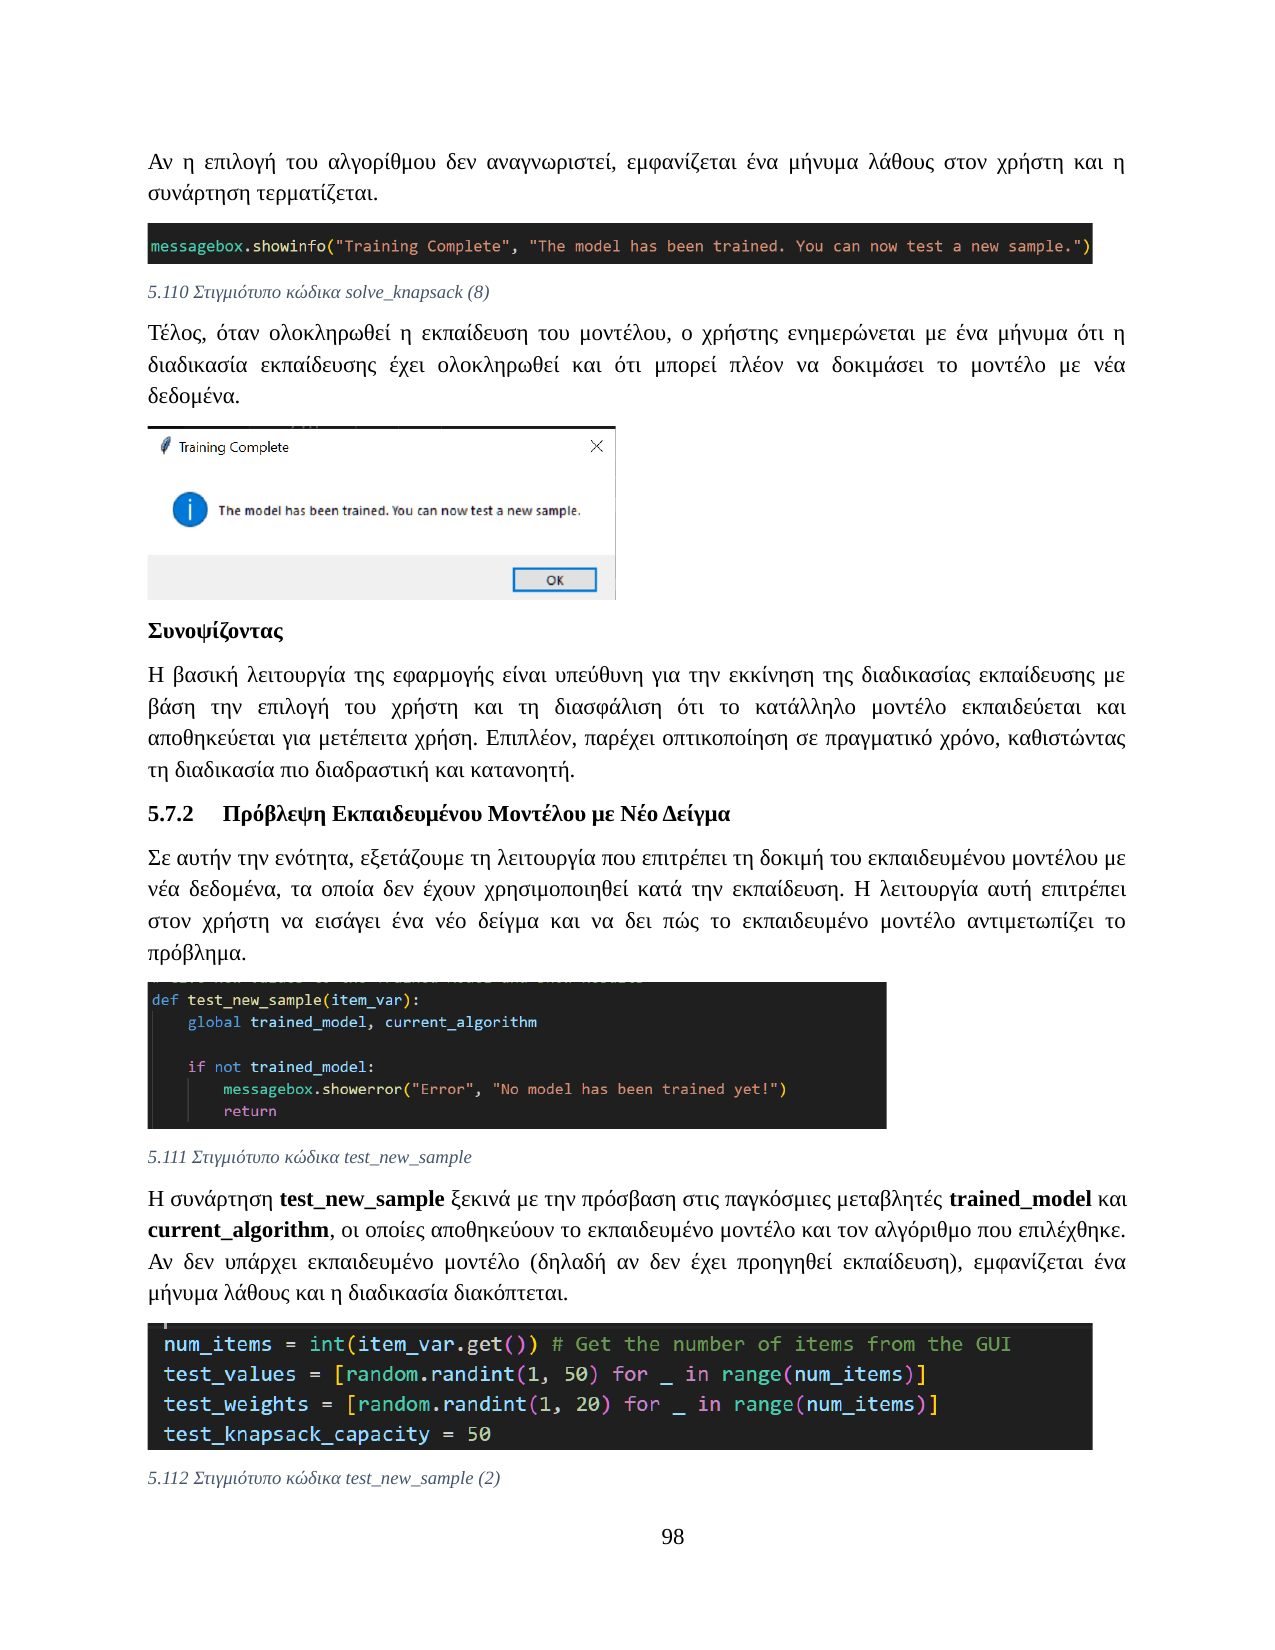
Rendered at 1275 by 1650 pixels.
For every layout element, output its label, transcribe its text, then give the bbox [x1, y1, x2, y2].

picture [147, 223, 1093, 264]
text 5.110 Στιγμιότυπο κώδικα solve_knapsack (8) [148, 281, 1127, 302]
picture [147, 1323, 1093, 1450]
text Η συνάρτηση test_new_sample ξεκινά με την πρόσβαση στις παγκόσμιες μεταβλητές trained_model και current_algorithm, οι οποίες αποθηκεύουν το εκπαιδευμένο μοντέλο και τον αλγόριθμο που επιλέχθηκε. Αν δεν υπάρχει εκπαιδευμένο μοντέλο (δηλαδή αν δεν έχει προηγηθεί εκπαίδευση), εμφανίζεται ένα μήνυμα λάθους και η διαδικασία διακόπτεται. [148, 1184, 1127, 1306]
text Συνοψίζοντας [148, 617, 1127, 643]
text Τέλος, όταν ολοκληρωθεί η εκπαίδευση του μοντέλου, ο χρήστης ενημερώνεται με ένα μήνυμα ότι η διαδικασία εκπαίδευσης έχει ολοκληρωθεί και ότι μπορεί πλέον να δοκιμάσει το μοντέλο με νέα δεδομένα. [148, 319, 1127, 409]
picture [147, 982, 887, 1129]
picture [147, 426, 616, 600]
subtitle Πρόβλεψη Εκπαιδευμένου Μοντέλου με Νέο Δείγμα [148, 800, 1127, 826]
text Σε αυτήν την ενότητα, εξετάζουμε τη λειτουργία που επιτρέπει τη δοκιμή του εκπαιδευμένου μοντέλου με νέα δεδομένα, τα οποία δεν έχουν χρησιμοποιηθεί κατά την εκπαίδευση. Η λειτουργία αυτή επιτρέπει στον χρήστη να εισάγει ένα νέο δείγμα και να δει πώς το εκπαιδευμένο μοντέλο αντιμετωπίζει το πρόβλημα. [148, 844, 1127, 965]
text 5.112 Στιγμιότυπο κώδικα test_new_sample (2) [148, 1467, 1127, 1488]
text Αν η επιλογή του αλγορίθμου δεν αναγνωριστεί, εμφανίζεται ένα μήνυμα λάθους στον χρήστη και η συνάρτηση τερματίζεται. [148, 148, 1127, 206]
text Η βασική λειτουργία της εφαρμογής είναι υπεύθυνη για την εκκίνηση της διαδικασίας εκπαίδευσης με βάση την επιλογή του χρήστη και τη διασφάλιση ότι το κατάλληλο μοντέλο εκπαιδεύεται και αποθηκεύεται για μετέπειτα χρήση. Επιπλέον, παρέχει οπτικοποίηση σε πραγματικό χρόνο, καθιστώντας τη διαδικασία πιο διαδραστική και κατανοητή. [148, 661, 1127, 782]
text 5.111 Στιγμιότυπο κώδικα test_new_sample [148, 1146, 1127, 1168]
